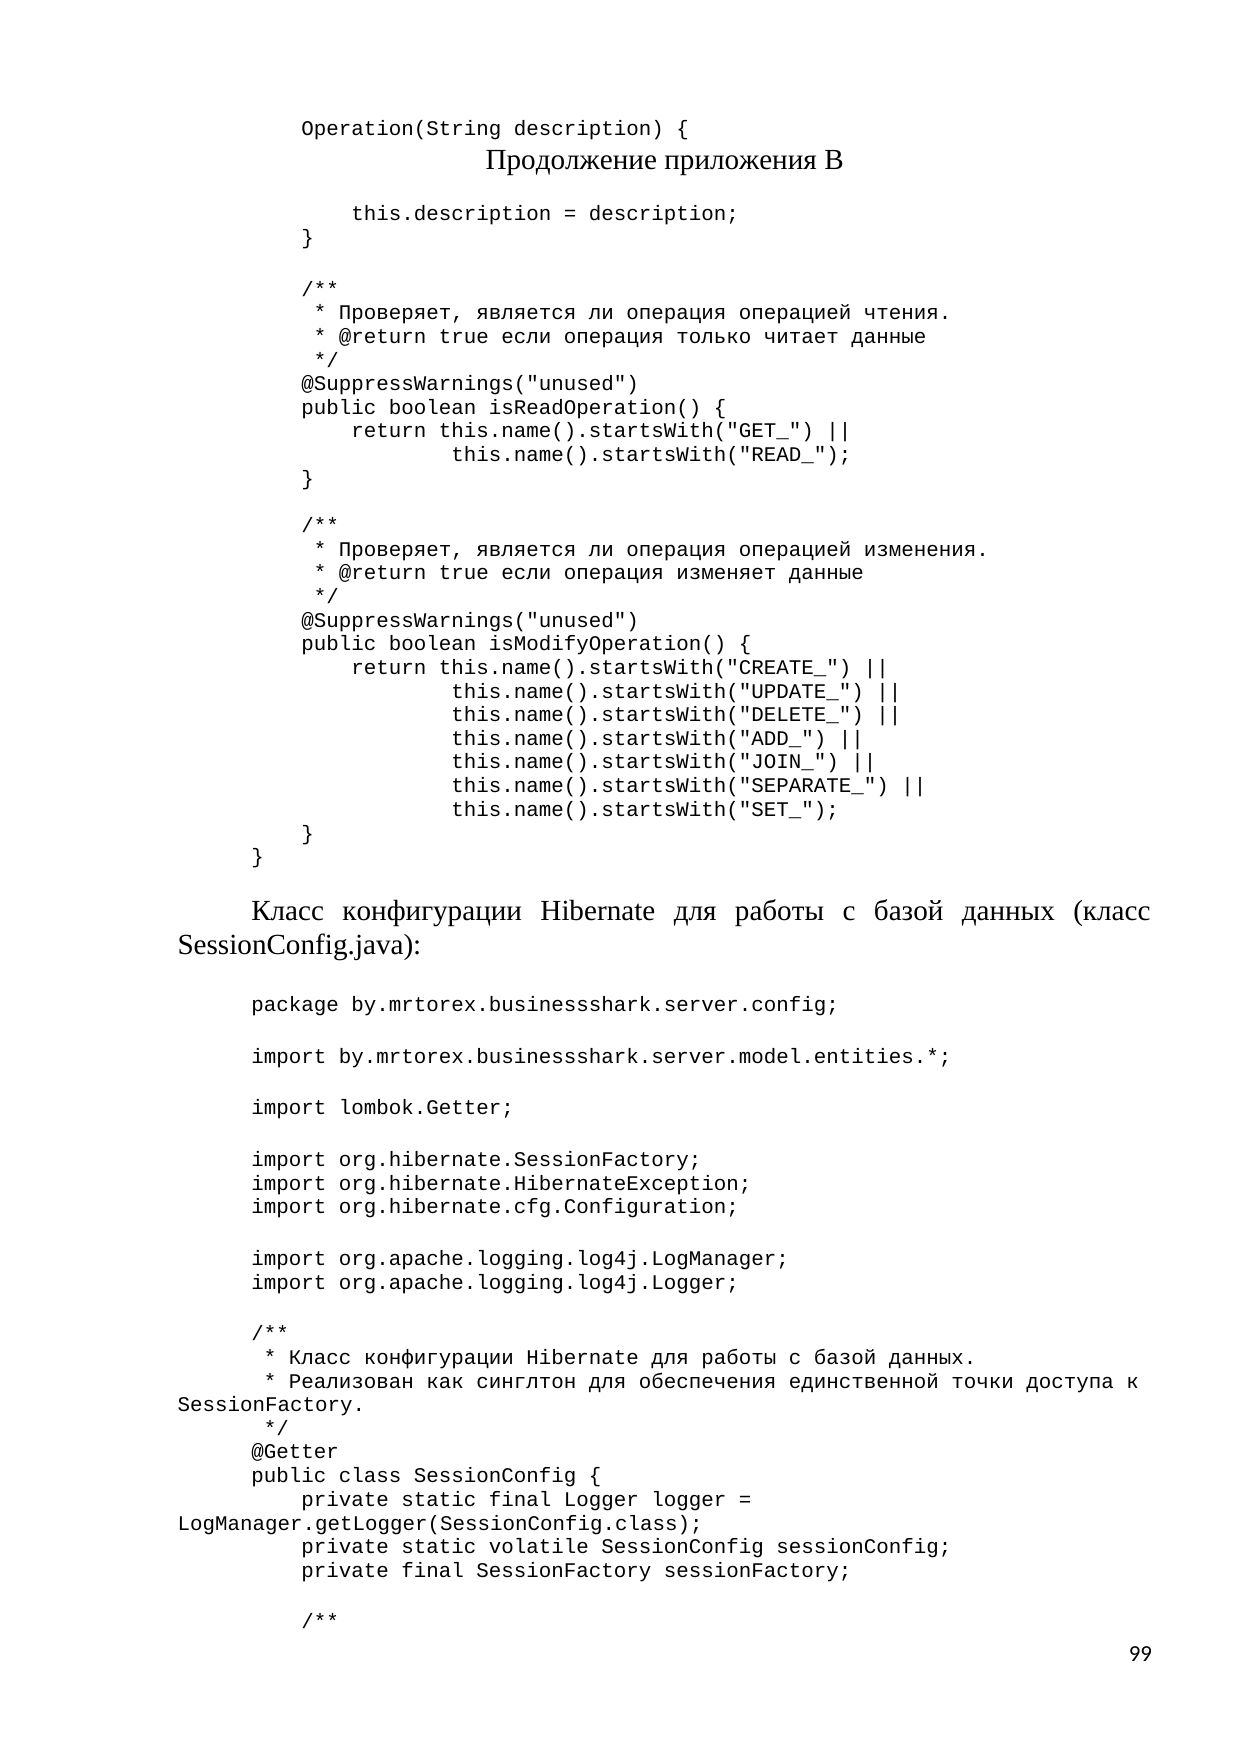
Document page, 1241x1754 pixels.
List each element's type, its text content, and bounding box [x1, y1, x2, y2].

text /** [177, 1611, 1152, 1635]
text } [177, 468, 1152, 491]
text } [177, 822, 1152, 846]
text private static final Logger logger = LogManager.getLogger(SessionConfig.class); [177, 1489, 1152, 1536]
text this.name().startsWith("JOIN_") || [177, 752, 1152, 775]
text this.description = description; [177, 203, 1152, 227]
text /** [177, 515, 1152, 539]
text * @return true если операция изменяет данные [177, 562, 1152, 586]
text this.name().startsWith("SEPARATE_") || [177, 775, 1152, 799]
text public boolean isModifyOperation() { [177, 633, 1152, 657]
text this.name().startsWith("UPDATE_") || [177, 681, 1152, 704]
text this.name().startsWith("READ_"); [177, 444, 1152, 468]
text @SuppressWarnings("unused") [177, 373, 1152, 397]
text * Проверяет, является ли операция операцией чтения. [177, 302, 1152, 326]
text Класс конфигурации Hibernate для работы с базой данных (класс SessionConfig.java): [177, 893, 1152, 961]
text this.name().startsWith("DELETE_") || [177, 704, 1152, 728]
text * Класс конфигурации Hibernate для работы с базой данных. [177, 1347, 1152, 1371]
text import org.hibernate.cfg.Configuration; [177, 1196, 1152, 1220]
text */ [177, 349, 1152, 373]
text @Getter [177, 1442, 1152, 1465]
text Operation(String description) { [177, 118, 1152, 142]
text this.name().startsWith("ADD_") || [177, 728, 1152, 752]
text */ [177, 586, 1152, 610]
text import org.hibernate.SessionFactory; [177, 1149, 1152, 1173]
text return this.name().startsWith("CREATE_") || [177, 657, 1152, 681]
text public class SessionConfig { [177, 1465, 1152, 1489]
text import by.mrtorex.businessshark.server.model.entities.*; [177, 1046, 1152, 1069]
text } [177, 846, 1152, 870]
text @SuppressWarnings("unused") [177, 610, 1152, 633]
text /** [177, 1323, 1152, 1347]
text import org.apache.logging.log4j.Logger; [177, 1272, 1152, 1295]
text public boolean isReadOperation() { [177, 397, 1152, 421]
text /** [177, 279, 1152, 302]
text this.name().startsWith("SET_"); [177, 799, 1152, 822]
text * Реализован как синглтон для обеспечения единственной точки доступа к SessionFactory. [177, 1371, 1152, 1418]
text import org.apache.logging.log4j.LogManager; [177, 1248, 1152, 1272]
text * Проверяет, является ли операция операцией изменения. [177, 539, 1152, 562]
text import lombok.Getter; [177, 1097, 1152, 1121]
text */ [177, 1418, 1152, 1442]
text return this.name().startsWith("GET_") || [177, 421, 1152, 444]
text private final SessionFactory sessionFactory; [177, 1560, 1152, 1583]
text private static volatile SessionConfig sessionConfig; [177, 1536, 1152, 1560]
text } [177, 227, 1152, 251]
text Продолжение приложения В [177, 142, 1152, 175]
text package by.mrtorex.businessshark.server.config; [177, 994, 1152, 1018]
text * @return true если операция только читает данные [177, 326, 1152, 349]
text import org.hibernate.HibernateException; [177, 1173, 1152, 1196]
